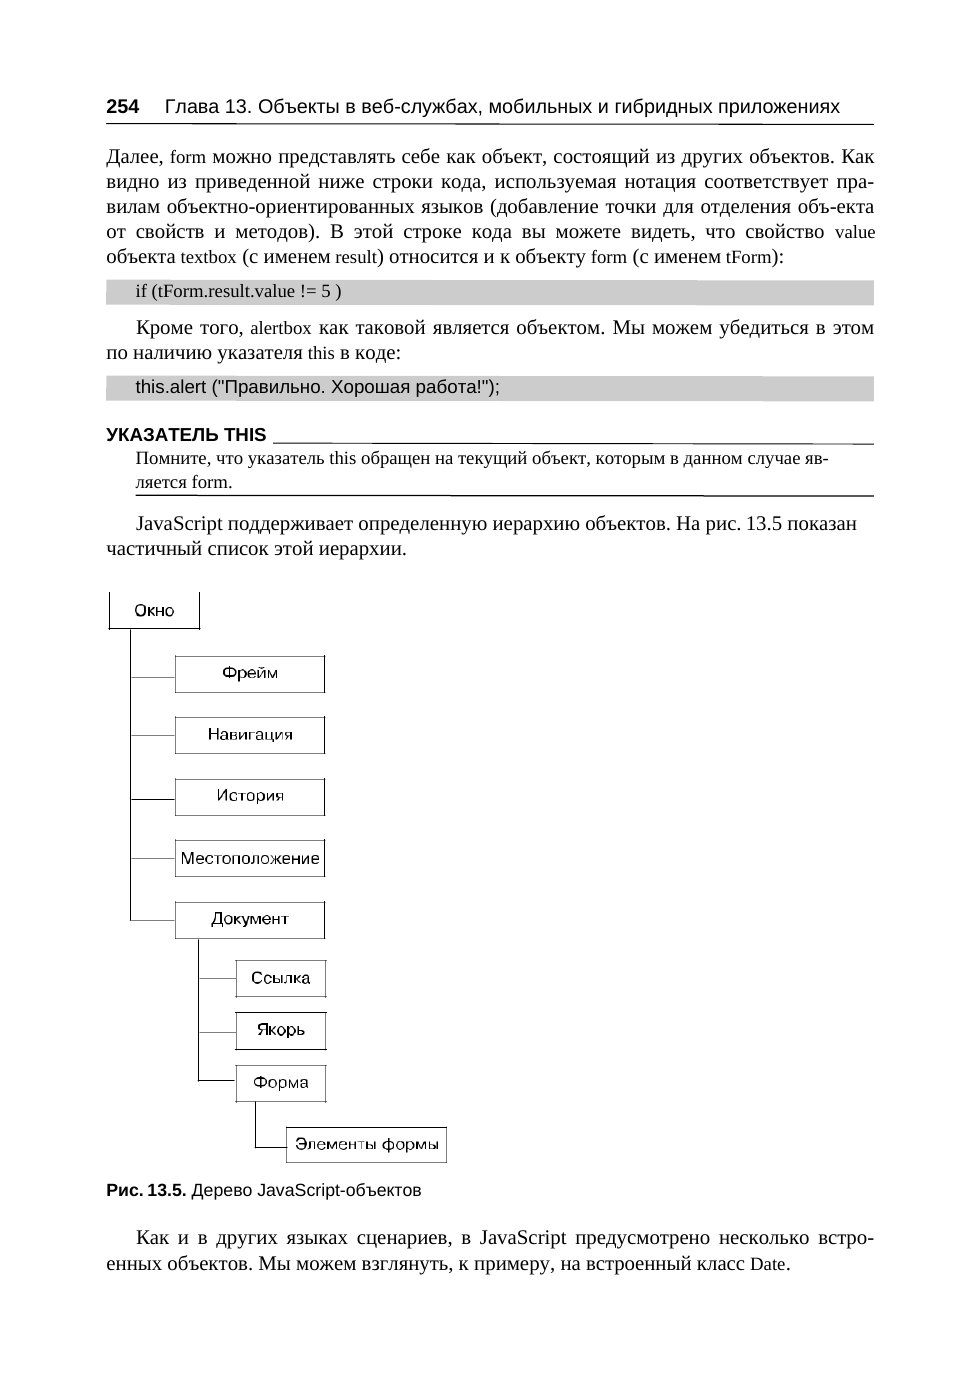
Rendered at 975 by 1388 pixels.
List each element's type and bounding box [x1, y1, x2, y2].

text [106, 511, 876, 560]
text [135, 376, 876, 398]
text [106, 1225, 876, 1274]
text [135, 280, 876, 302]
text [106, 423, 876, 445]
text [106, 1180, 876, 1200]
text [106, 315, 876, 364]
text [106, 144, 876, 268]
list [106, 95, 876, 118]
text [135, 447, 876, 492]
picture [108, 592, 447, 1163]
